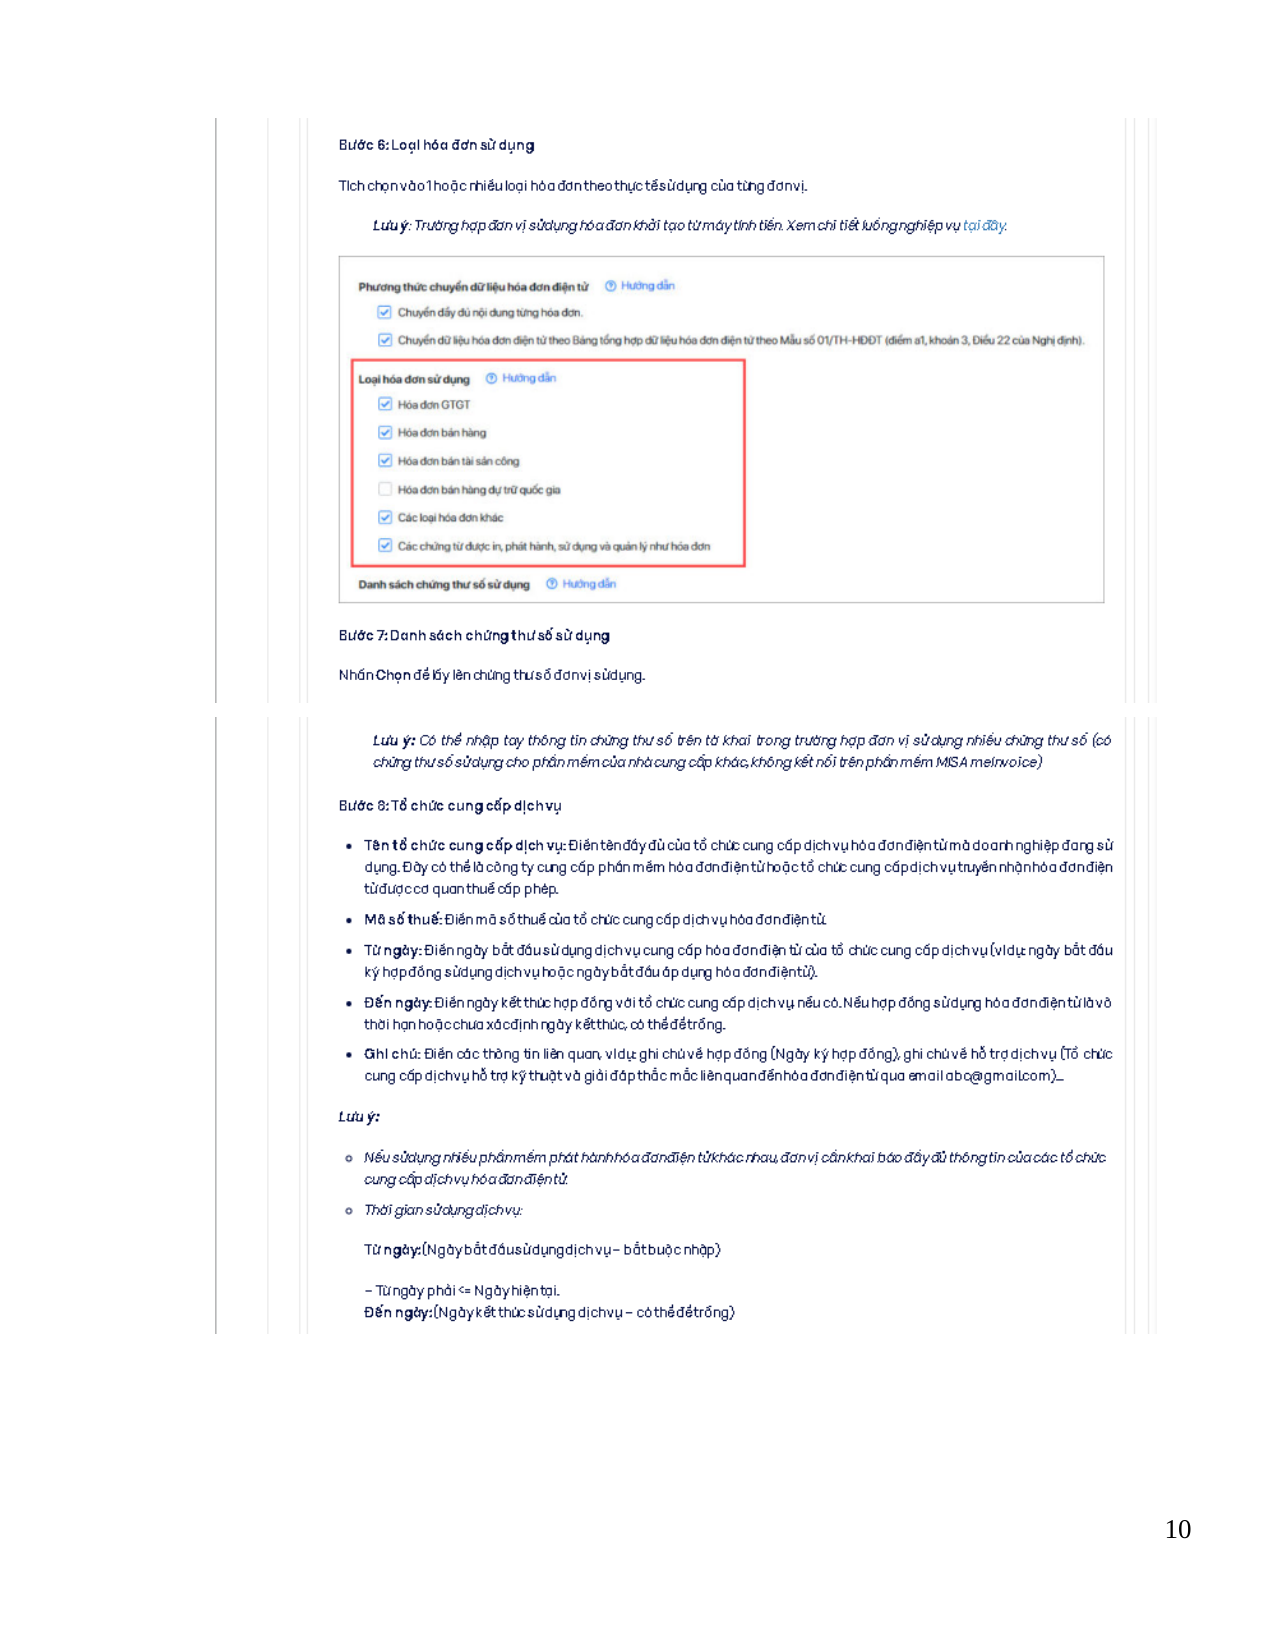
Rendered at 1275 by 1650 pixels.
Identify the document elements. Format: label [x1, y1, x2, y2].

picture [215, 118, 1157, 703]
picture [215, 717, 1157, 1334]
